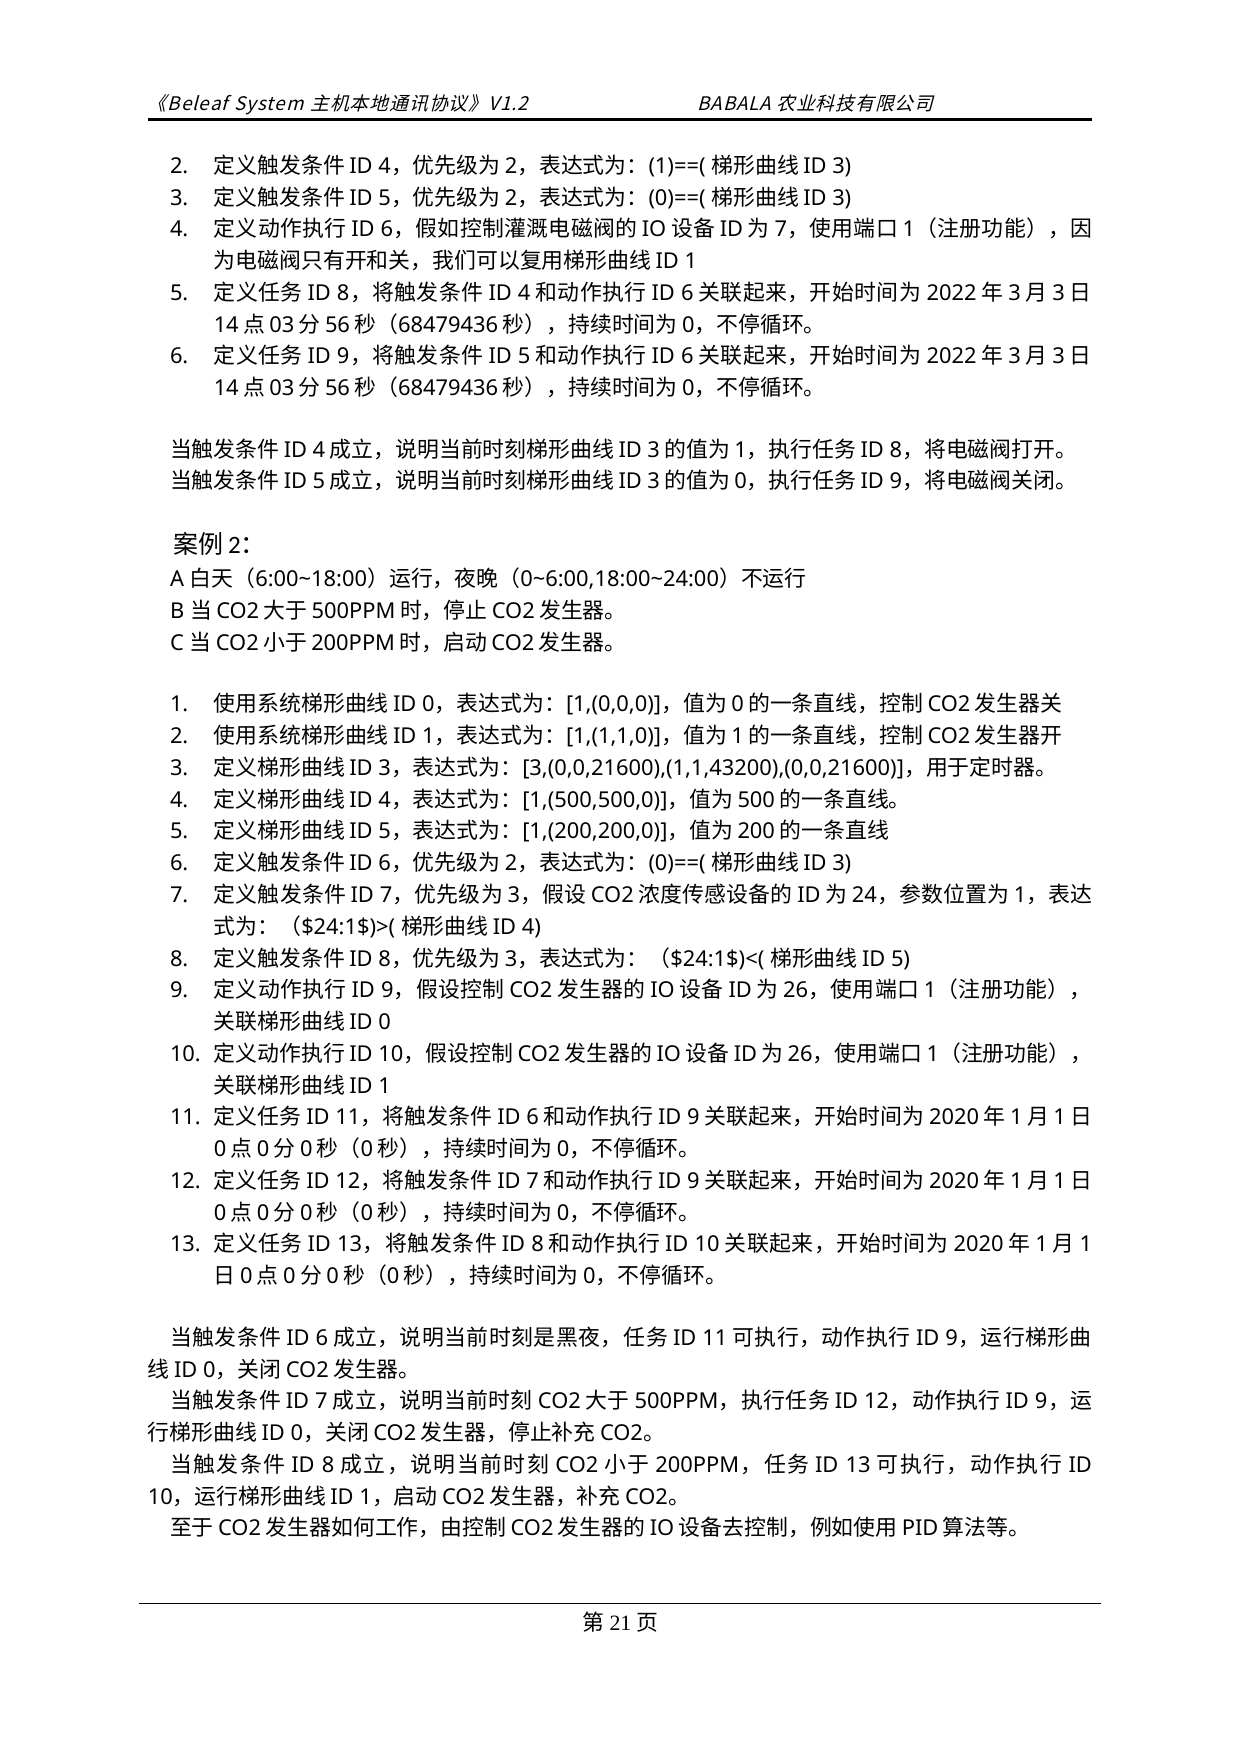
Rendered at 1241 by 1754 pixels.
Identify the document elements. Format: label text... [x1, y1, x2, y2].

list 定义任务ID 13，将触发条件ID 8和动作执行ID 10关联起来，开始时间为2020年1月1日0点0分0秒（0秒），持续时间为0，不停循环。 [170, 1226, 1092, 1290]
list 使用系统梯形曲线ID 1，表达式为：[1,(1,1,0)]，值为1的一条直线，控制CO2发生器开 [170, 718, 1092, 750]
text 至于CO2发生器如何工作，由控制CO2发生器的IO设备去控制，例如使用PID算法等。 [148, 1510, 1092, 1542]
list 定义任务ID 11，将触发条件ID 6和动作执行ID 9关联起来，开始时间为2020年1月1日0点0分0秒（0秒），持续时间为0，不停循环。 [170, 1099, 1092, 1163]
text 当触发条件ID 7成立，说明当前时刻CO2大于500PPM，执行任务ID 12，动作执行ID 9，运行梯形曲线ID 0，关闭CO2发生器，停止补充CO2。 [148, 1383, 1092, 1447]
list 定义动作执行ID 10，假设控制CO2发生器的IO设备ID为26，使用端口1（注册功能），关联梯形曲线ID 1 [170, 1036, 1092, 1099]
list 定义梯形曲线ID 5，表达式为：[1,(200,200,0)]，值为200的一条直线 [170, 813, 1092, 845]
text 当触发条件ID 5成立，说明当前时刻梯形曲线ID 3的值为0，执行任务ID 9，将电磁阀关闭。 [148, 463, 1092, 495]
list 定义触发条件ID 6，优先级为2，表达式为：(0)==( 梯形曲线ID 3) [170, 845, 1092, 877]
list 定义触发条件ID 8，优先级为3，表达式为：（$24:1$)<( 梯形曲线ID 5) [170, 941, 1092, 972]
text C 当CO2小于200PPM时，启动CO2发生器。 [148, 625, 1092, 657]
list 定义任务ID 9，将触发条件ID 5和动作执行ID 6关联起来，开始时间为2022年3月3日14点03分56秒（68479436秒），持续时间为0，不停循环。 [170, 338, 1092, 402]
list 定义动作执行ID 9，假设控制CO2发生器的IO设备ID为26，使用端口1（注册功能），关联梯形曲线ID 0 [170, 972, 1092, 1036]
list 使用系统梯形曲线ID 0，表达式为：[1,(0,0,0)]，值为0的一条直线，控制CO2发生器关 [170, 686, 1092, 718]
list 定义梯形曲线ID 3，表达式为：[3,(0,0,21600),(1,1,43200),(0,0,21600)]，用于定时器。 [170, 750, 1092, 782]
list 定义触发条件ID 4，优先级为2，表达式为：(1)==( 梯形曲线ID 3) [170, 148, 1092, 179]
text 案例2： [148, 525, 1092, 561]
list 定义触发条件ID 5，优先级为2，表达式为：(0)==( 梯形曲线ID 3) [170, 179, 1092, 211]
text 当触发条件ID 4成立，说明当前时刻梯形曲线ID 3的值为1，执行任务ID 8，将电磁阀打开。 [148, 432, 1092, 463]
text 当触发条件ID 6成立，说明当前时刻是黑夜，任务ID 11可执行，动作执行ID 9，运行梯形曲线ID 0，关闭CO2发生器。 [148, 1320, 1092, 1383]
text A 白天（6:00~18:00）运行，夜晚（0~6:00,18:00~24:00）不运行 [148, 561, 1092, 593]
text B 当CO2大于500PPM时，停止CO2发生器。 [148, 593, 1092, 625]
list 定义任务ID 12，将触发条件ID 7和动作执行ID 9关联起来，开始时间为2020年1月1日0点0分0秒（0秒），持续时间为0，不停循环。 [170, 1163, 1092, 1226]
list 定义触发条件ID 7，优先级为3，假设CO2浓度传感设备的ID为24，参数位置为1，表达式为：（$24:1$)>( 梯形曲线ID 4) [170, 877, 1092, 941]
list 定义任务ID 8，将触发条件ID 4和动作执行ID 6关联起来，开始时间为2022年3月3日14点03分56秒（68479436秒），持续时间为0，不停循环。 [170, 275, 1092, 338]
list 定义梯形曲线ID 4，表达式为：[1,(500,500,0)]，值为500的一条直线。 [170, 782, 1092, 813]
text 当触发条件ID 8成立，说明当前时刻CO2小于200PPM，任务ID 13可执行，动作执行ID 10，运行梯形曲线ID 1，启动CO2发生器，补充CO2。 [148, 1447, 1092, 1510]
list 定义动作执行ID 6，假如控制灌溉电磁阀的IO设备ID为7，使用端口1（注册功能），因为电磁阀只有开和关，我们可以复用梯形曲线ID 1 [170, 211, 1092, 275]
